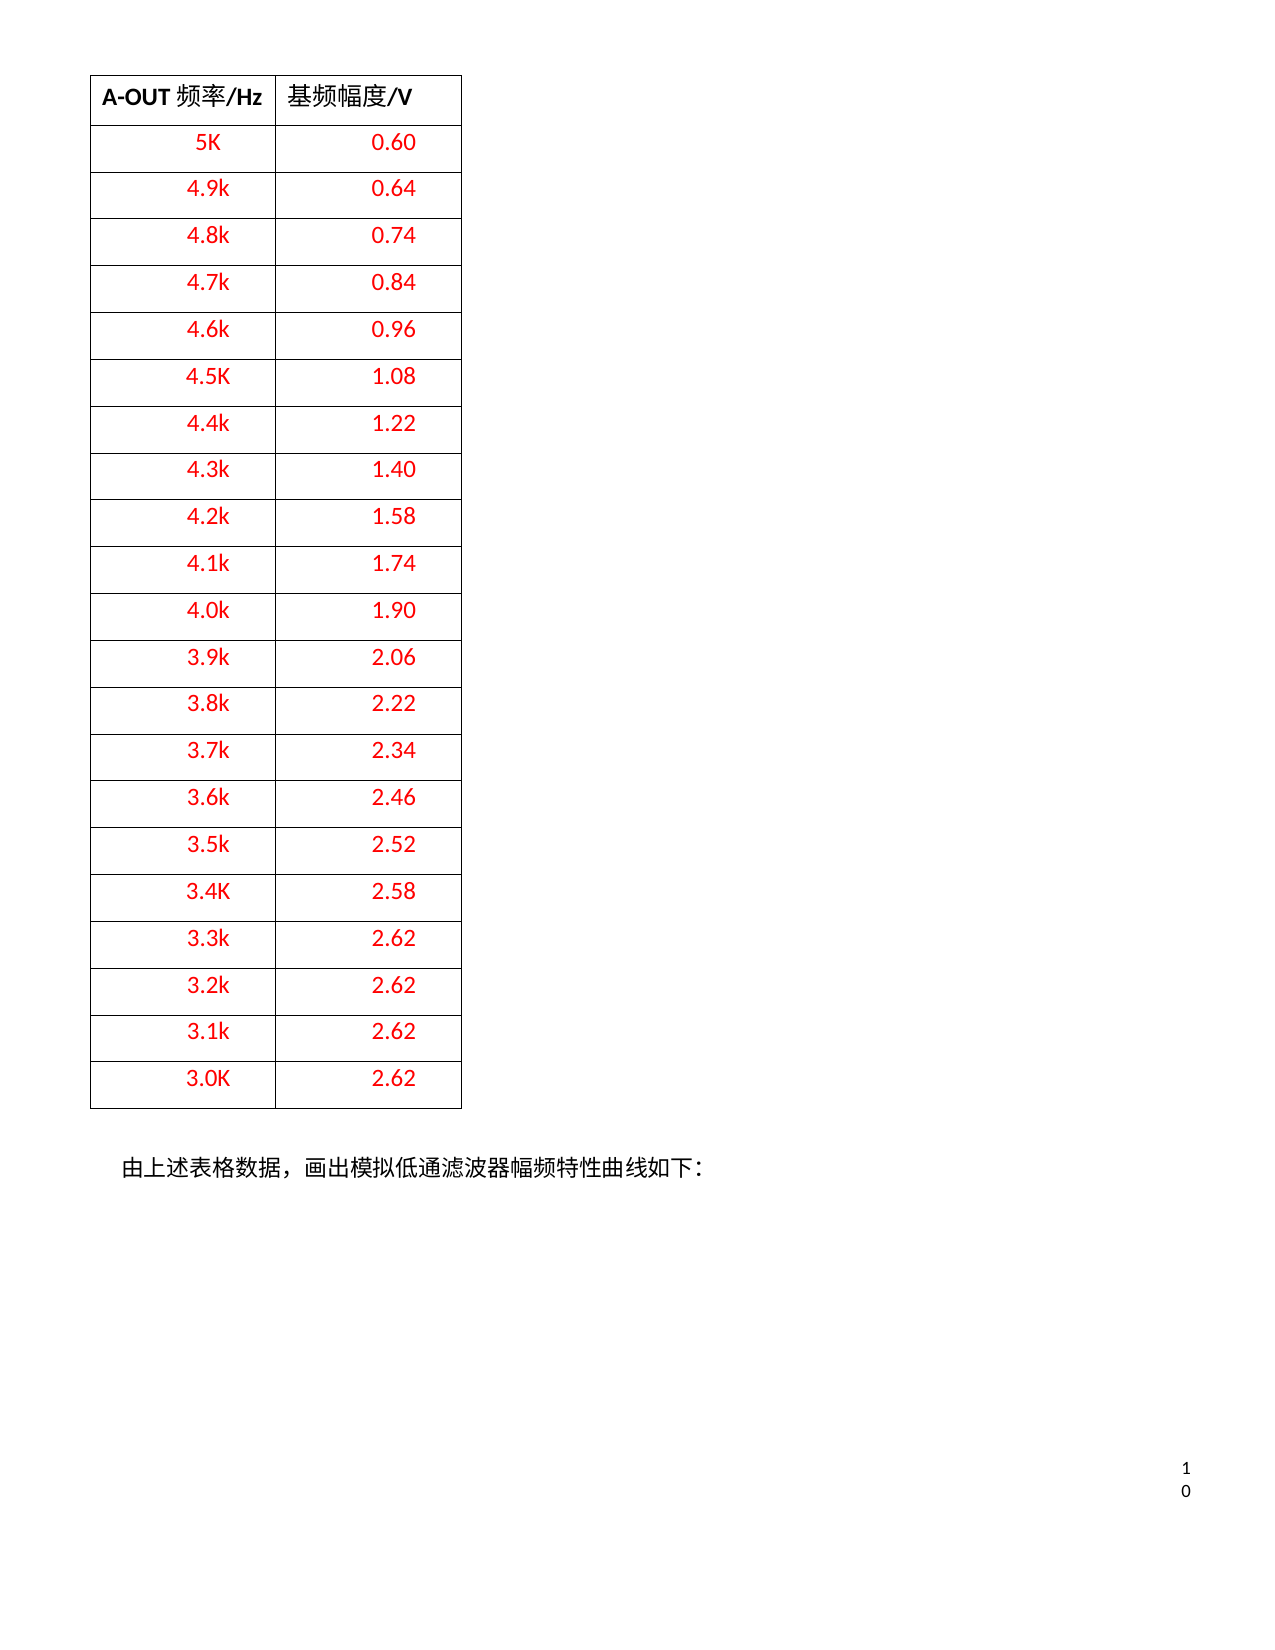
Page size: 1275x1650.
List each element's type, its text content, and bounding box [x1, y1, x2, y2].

table_cell 5K [91, 126, 275, 172]
table_cell 2.22 [276, 688, 461, 733]
table_cell 3.5k [91, 828, 275, 874]
table_cell 3.1k [91, 1016, 275, 1061]
table_cell 1.58 [276, 500, 461, 546]
table_cell 1.22 [276, 407, 461, 452]
table_cell 1.08 [276, 360, 461, 406]
table_cell 2.06 [276, 641, 461, 687]
table_header 基频幅度/V [276, 76, 461, 125]
table_cell 4.3k [91, 454, 275, 499]
table_cell 2.58 [276, 875, 461, 921]
table_cell 3.7k [91, 735, 275, 780]
table_cell 4.2k [91, 500, 275, 546]
text 10 [1181, 1456, 1200, 1502]
table_cell 0.74 [276, 219, 461, 265]
table_cell 3.3k [91, 922, 275, 967]
table_cell 2.62 [276, 1062, 461, 1108]
table_cell 2.62 [276, 1016, 461, 1061]
text 由上述表格数据，画出模拟低通滤波器幅频特性曲线如下： [121, 1154, 1200, 1183]
table_cell 3.9k [91, 641, 275, 687]
table_cell 4.0k [91, 594, 275, 640]
table_cell 4.4k [91, 407, 275, 452]
table_cell 2.62 [276, 922, 461, 967]
table_cell 4.8k [91, 219, 275, 265]
table_cell 3.6k [91, 781, 275, 827]
table_cell 4.6k [91, 313, 275, 359]
table_cell 2.34 [276, 735, 461, 780]
table_cell 2.52 [276, 828, 461, 874]
table_cell 1.40 [276, 454, 461, 499]
table_cell 0.60 [276, 126, 461, 172]
table_cell 3.8k [91, 688, 275, 733]
table_cell 4.7k [91, 266, 275, 312]
table_cell 0.84 [276, 266, 461, 312]
table_cell 1.90 [276, 594, 461, 640]
table_cell 2.46 [276, 781, 461, 827]
table_cell 2.62 [276, 969, 461, 1014]
table_cell 3.2k [91, 969, 275, 1014]
table_cell 4.5K [91, 360, 275, 406]
table_cell 4.1k [91, 547, 275, 593]
table_cell 0.96 [276, 313, 461, 359]
table_cell 4.9k [91, 173, 275, 218]
table_header A-OUT 频率/Hz [91, 76, 275, 125]
table_cell 3.0K [91, 1062, 275, 1108]
table_cell 1.74 [276, 547, 461, 593]
table_cell 3.4K [91, 875, 275, 921]
table_cell 0.64 [276, 173, 461, 218]
